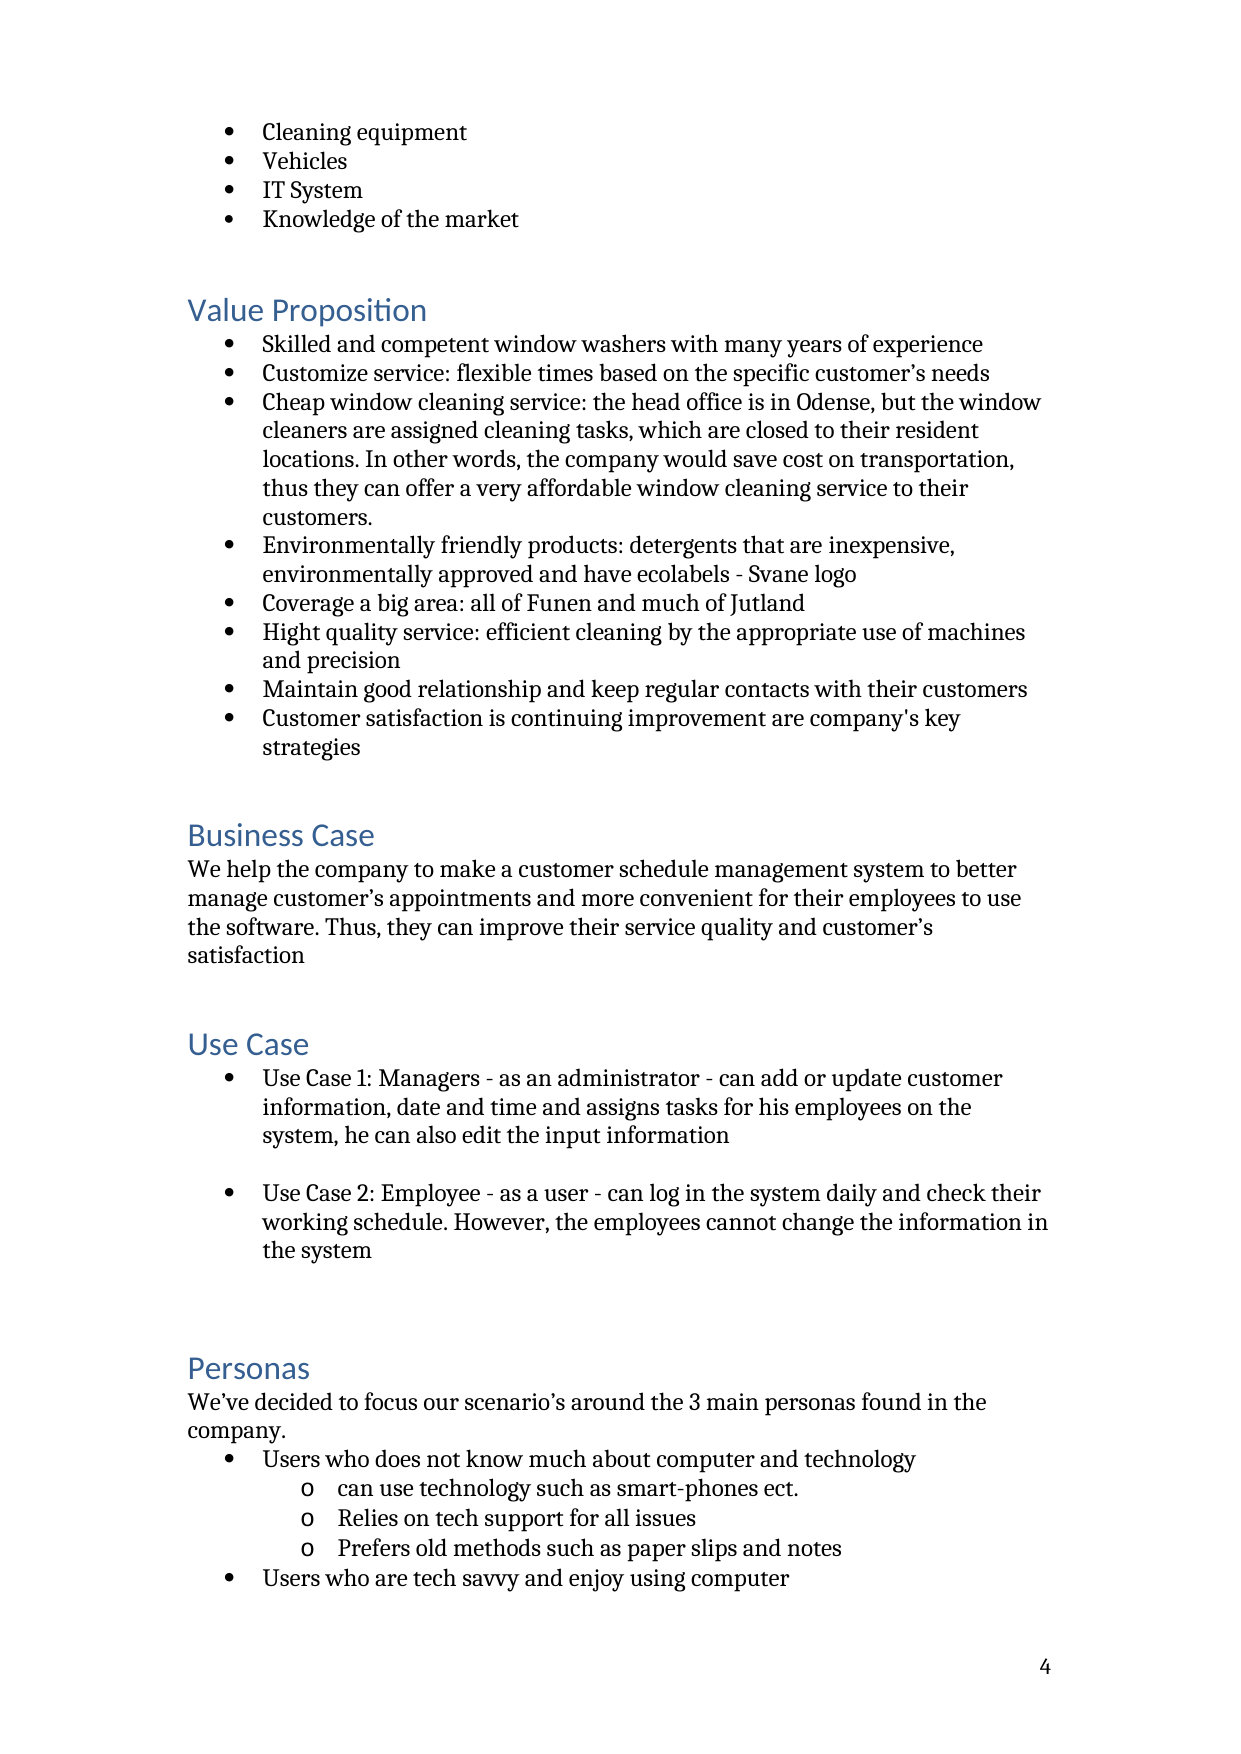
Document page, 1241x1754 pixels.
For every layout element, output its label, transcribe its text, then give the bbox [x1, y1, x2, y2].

list Knowledge of the market [225, 204, 1053, 233]
subtitle Business Case [187, 814, 1053, 855]
subtitle Value Proposition [187, 289, 1053, 330]
list Maintain good relationship and keep regular contacts with their customers [225, 675, 1053, 704]
list Coverage a big area: all of Funen and much of Jutland [225, 589, 1053, 618]
text We’ve decided to focus our scenario’s around the 3 main personas found in the company. [187, 1388, 1053, 1445]
list Vehicles [225, 147, 1053, 176]
list Customer satisfaction is continuing improvement are company's key strategies [225, 704, 1053, 761]
list can use technology such as smart-phones ect. [300, 1474, 1053, 1504]
list Use Case 1: Managers - as an administrator - can add or update customer information, date and time and assigns tasks for his employees on the system, he can also edit the input information [225, 1064, 1053, 1150]
list Customize service: flexible times based on the specific customer’s needs [225, 359, 1053, 388]
list IT System [225, 176, 1053, 204]
list Users who does not know much about computer and technology [225, 1445, 1053, 1474]
list Relies on tech support for all issues [300, 1504, 1053, 1534]
subtitle Use Case [187, 1023, 1053, 1064]
list Prefers old methods such as paper slips and notes [300, 1534, 1053, 1564]
subtitle Personas [187, 1347, 1053, 1388]
list Users who are tech savvy and enjoy using computer [225, 1564, 1053, 1593]
list Cleaning equipment [225, 118, 1053, 147]
list Skilled and competent window washers with many years of experience [225, 330, 1053, 359]
list Hight quality service: efficient cleaning by the appropriate use of machines and precision [225, 618, 1053, 675]
list Environmentally friendly products: detergents that are inexpensive, environmentally approved and have ecolabels - Svane logo [225, 531, 1053, 589]
list Use Case 2: Employee - as a user - can log in the system daily and check their working schedule. However, the employees cannot change the information in the system [225, 1179, 1053, 1265]
text We help the company to make a customer schedule management system to better manage customer’s appointments and more convenient for their employees to use the software. Thus, they can improve their service quality and customer’s satisfaction [187, 855, 1053, 970]
list Cheap window cleaning service: the head office is in Odense, but the window cleaners are assigned cleaning tasks, which are closed to their resident locations. In other words, the company would save cost on transportation, thus they can offer a very affordable window cleaning service to their customers. [225, 388, 1053, 531]
